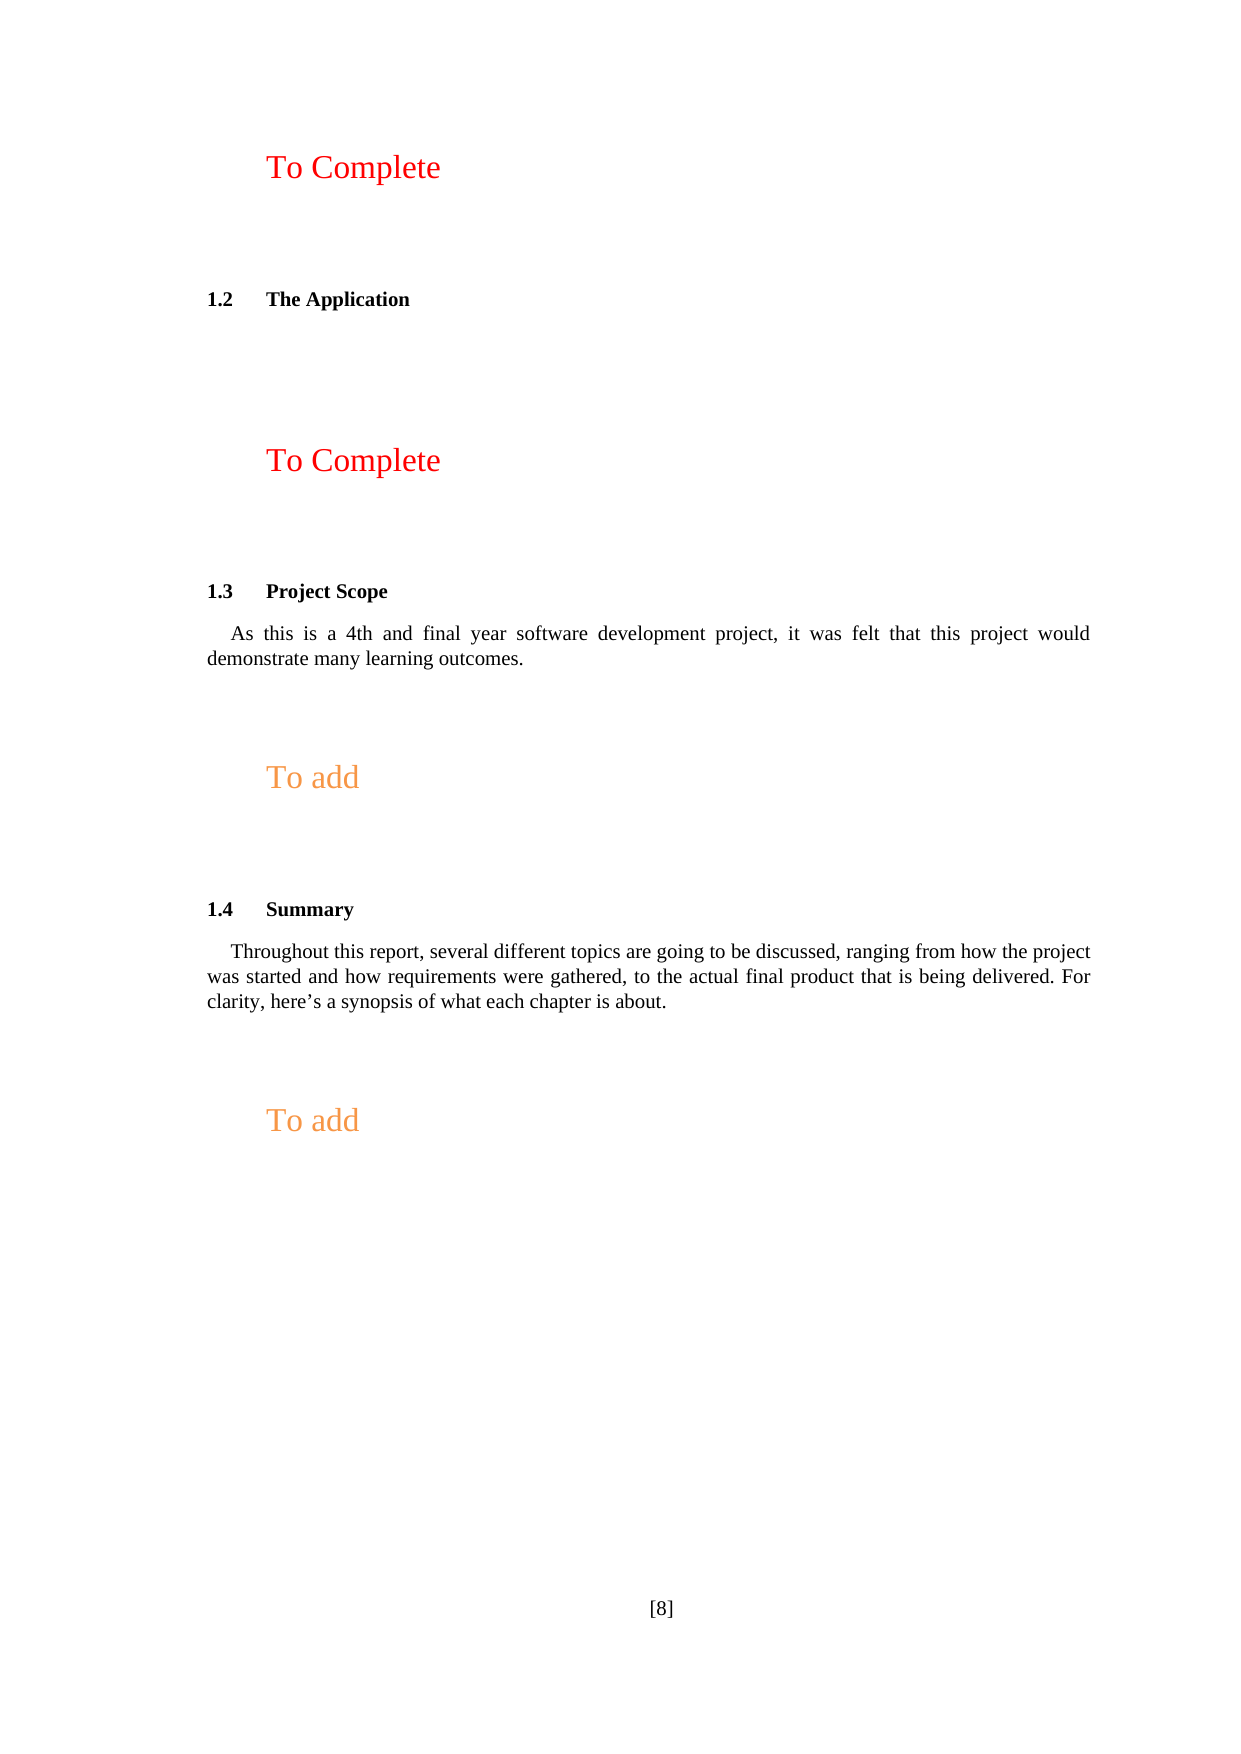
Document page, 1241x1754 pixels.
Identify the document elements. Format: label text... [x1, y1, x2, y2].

text To add [266, 1100, 1033, 1138]
text To Complete [266, 148, 1033, 186]
text To Complete [266, 440, 1033, 478]
subtitle Summary [207, 896, 1092, 921]
text As this is a 4th and final year software development project, it was felt that this project would demonstrate many learning outcomes. [207, 620, 1092, 670]
subtitle Project Scope [207, 578, 1092, 603]
subtitle The Application [207, 286, 1092, 311]
text Throughout this report, several different topics are going to be discussed, ranging from how the project was started and how requirements were gathered, to the actual final product that is being delivered. For clarity, here’s a synopsis of what each chapter is about. [207, 938, 1092, 1013]
text To add [266, 758, 1033, 796]
